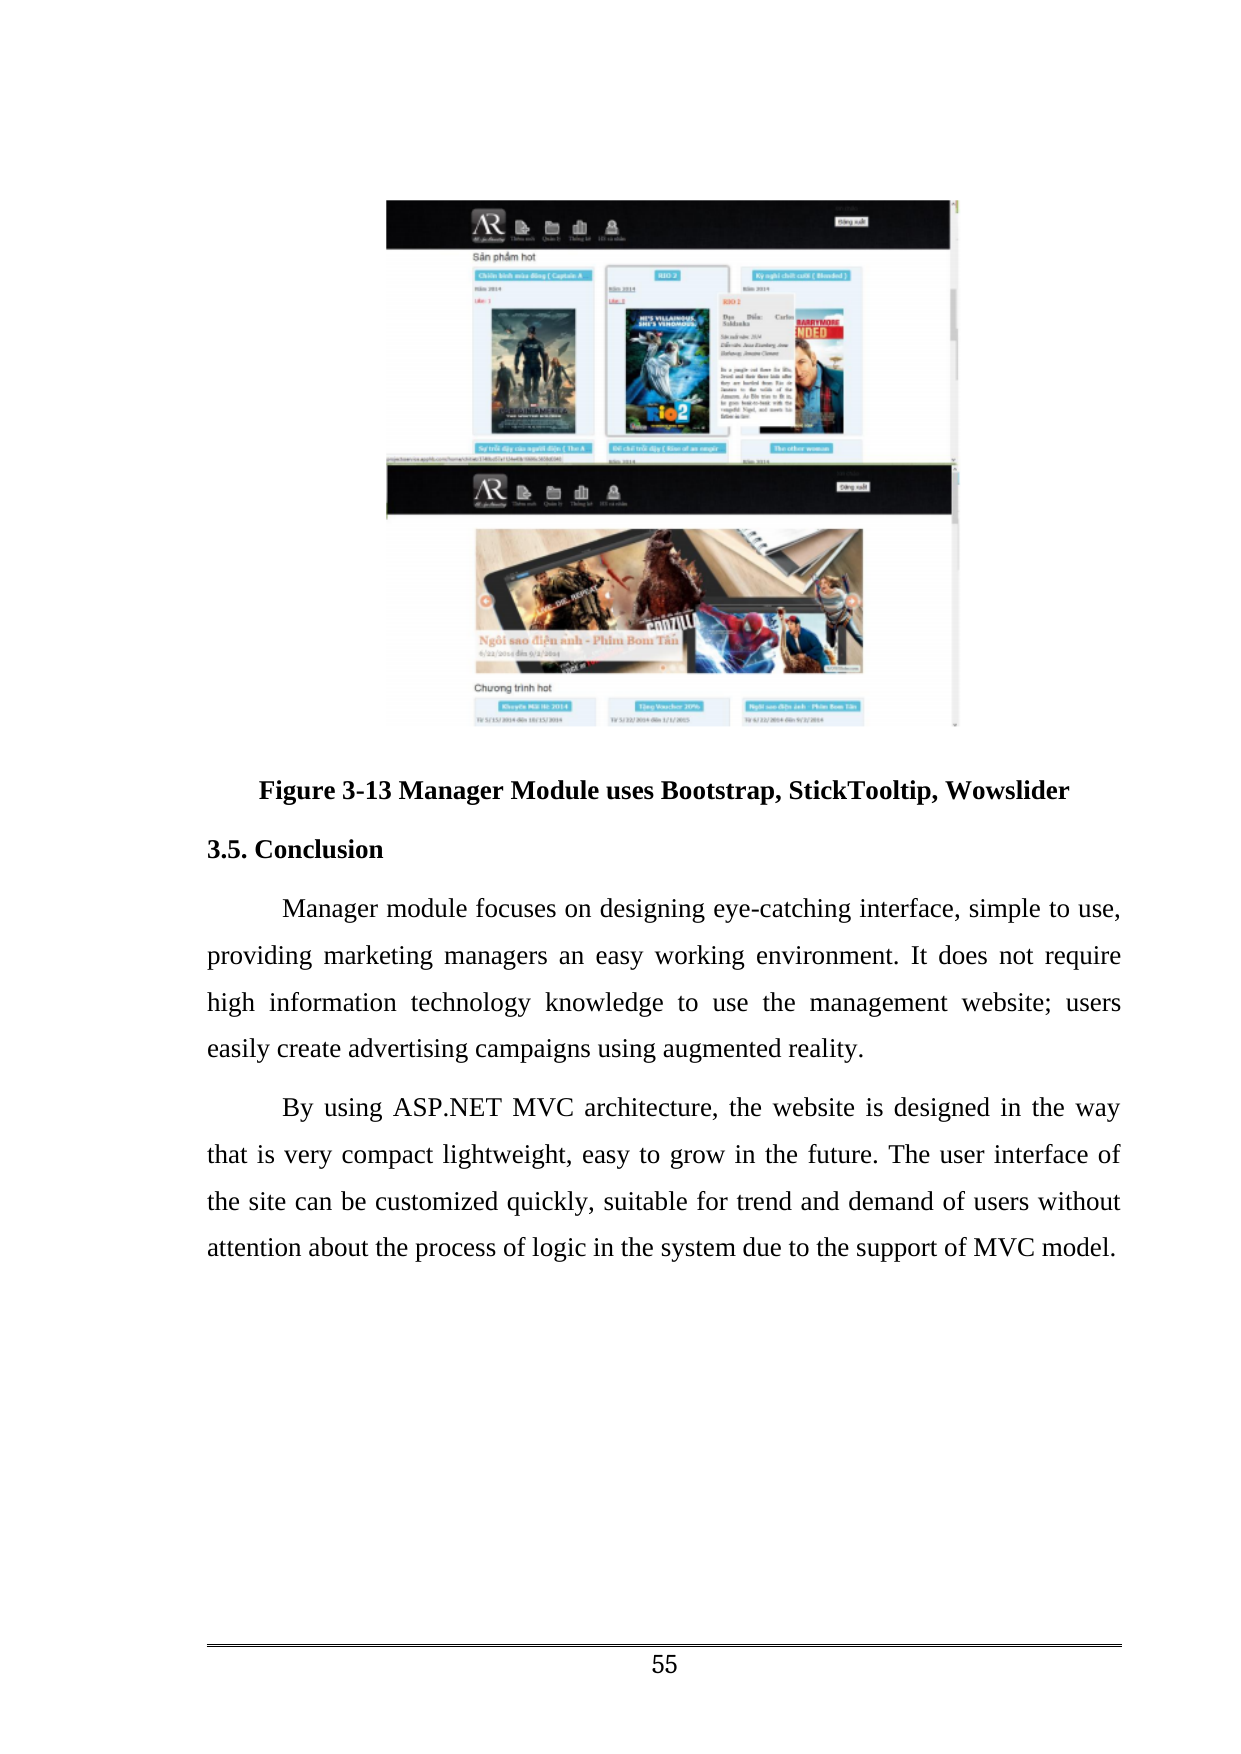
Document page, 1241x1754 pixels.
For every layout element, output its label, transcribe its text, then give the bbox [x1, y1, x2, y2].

picture [346, 177, 983, 746]
text 3.5. Conclusion [207, 833, 1122, 864]
text Manager module focuses on designing eye-catching interface, simple to use, providing marketing managers an easy working environment. It does not require high information technology knowledge to use the management website; users easily create advertising campaigns using augmented reality. [207, 892, 1122, 1063]
text By using ASP.NET MVC architecture, the website is designed in the way that is very compact lightweight, easy to grow in the future. The user interface of the site can be customized quickly, suitable for trend and demand of users without attention about the process of logic in the system due to the support of MVC model. [207, 1091, 1122, 1263]
text Figure 3-13 Manager Module uses Bootstrap, StickTooltip, Wowslider [207, 774, 1122, 805]
